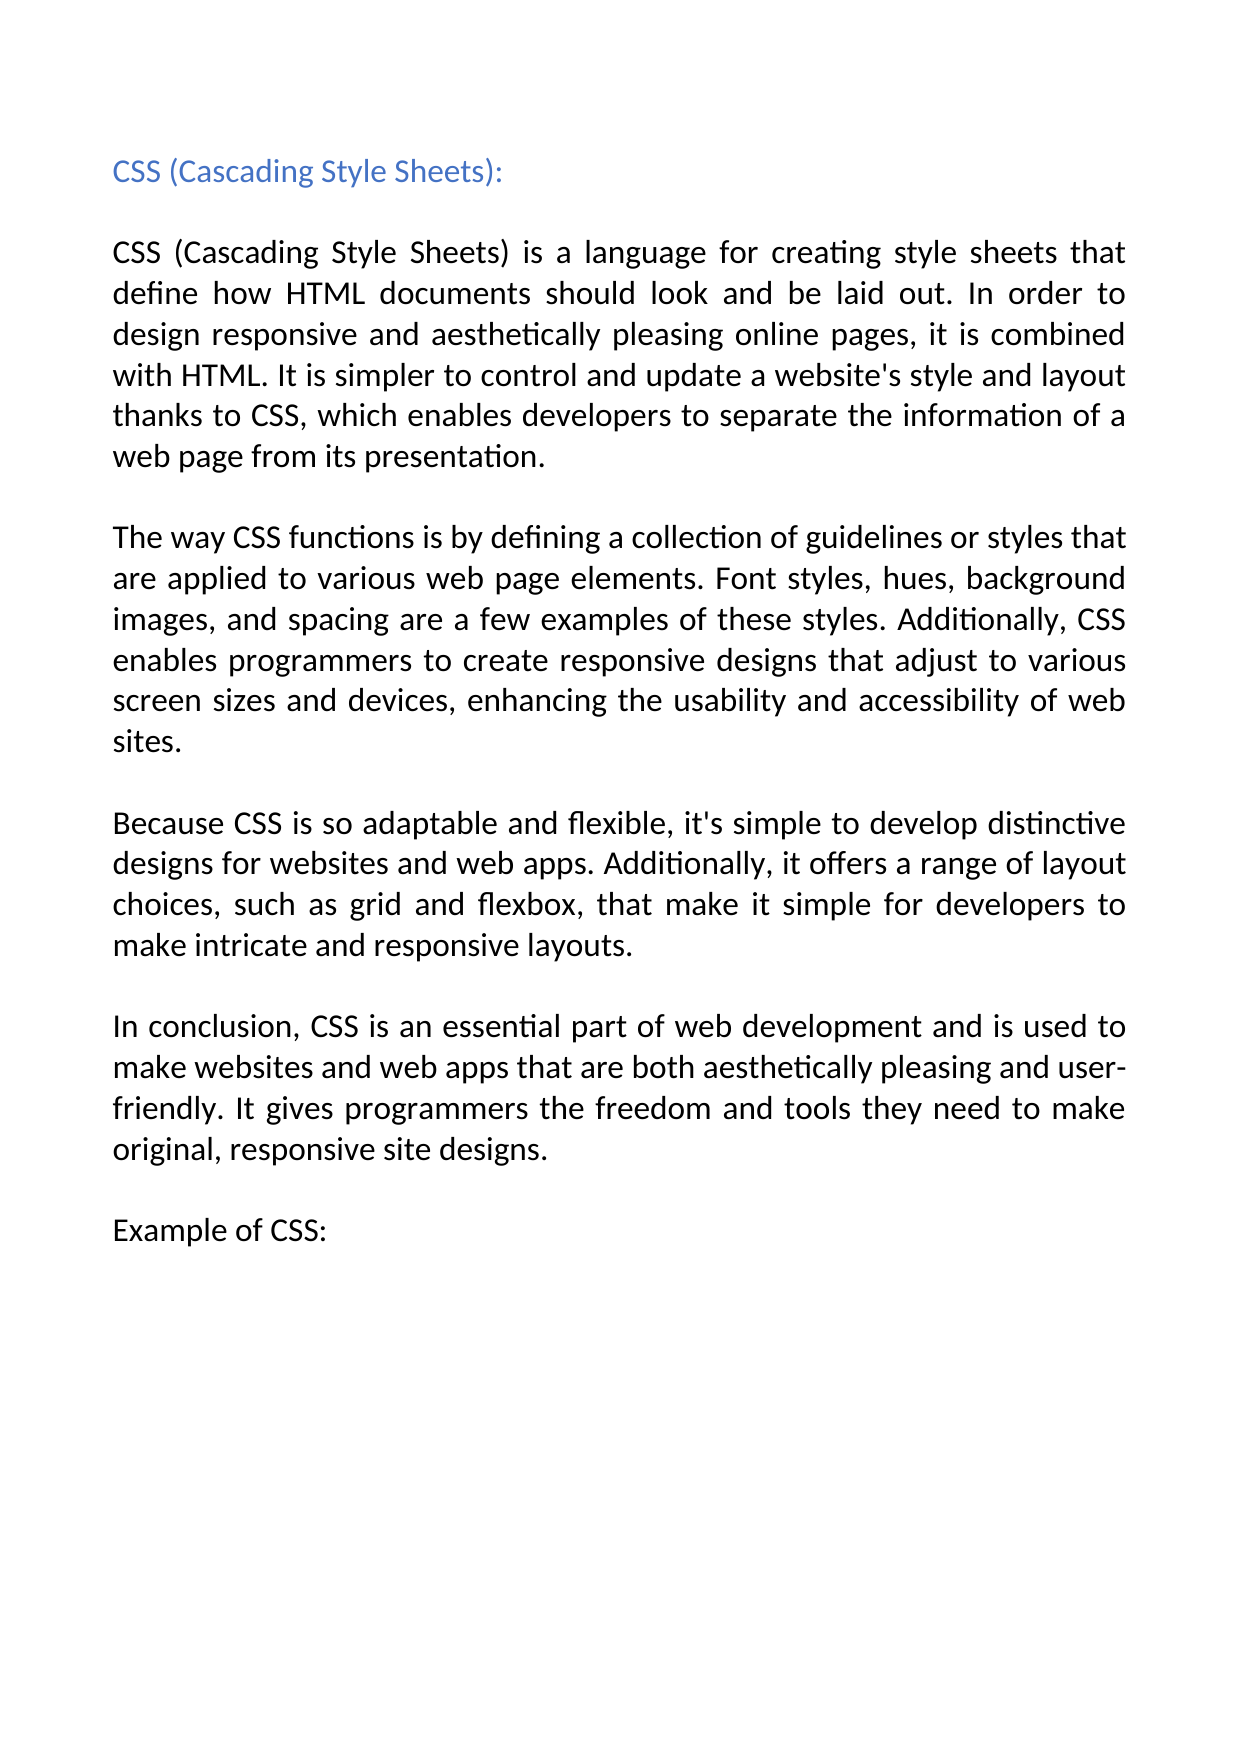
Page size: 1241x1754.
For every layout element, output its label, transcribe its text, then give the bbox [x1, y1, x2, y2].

text CSS (Cascading Style Sheets): [112, 150, 1128, 191]
text CSS (Cascading Style Sheets) is a language for creating style sheets that define how HTML documents should look and be laid out. In order to design responsive and aesthetically pleasing online pages, it is combined with HTML. It is simpler to control and update a website's style and layout thanks to CSS, which enables developers to separate the information of a web page from its presentation. [112, 231, 1128, 476]
text In conclusion, CSS is an essential part of web development and is used to make websites and web apps that are both aesthetically pleasing and user-friendly. It gives programmers the freedom and tools they need to make original, responsive site designs. [112, 1005, 1128, 1168]
text Example of CSS: [112, 1209, 1128, 1250]
text Because CSS is so adaptable and flexible, it's simple to develop distinctive designs for websites and web apps. Additionally, it offers a range of layout choices, such as grid and flexbox, that make it simple for developers to make intricate and responsive layouts. [112, 802, 1128, 964]
text The way CSS functions is by defining a collection of guidelines or styles that are applied to various web page elements. Font styles, hues, background images, and spacing are a few examples of these styles. Additionally, CSS enables programmers to create responsive designs that adjust to various screen sizes and devices, enhancing the usability and accessibility of web sites. [112, 517, 1128, 761]
